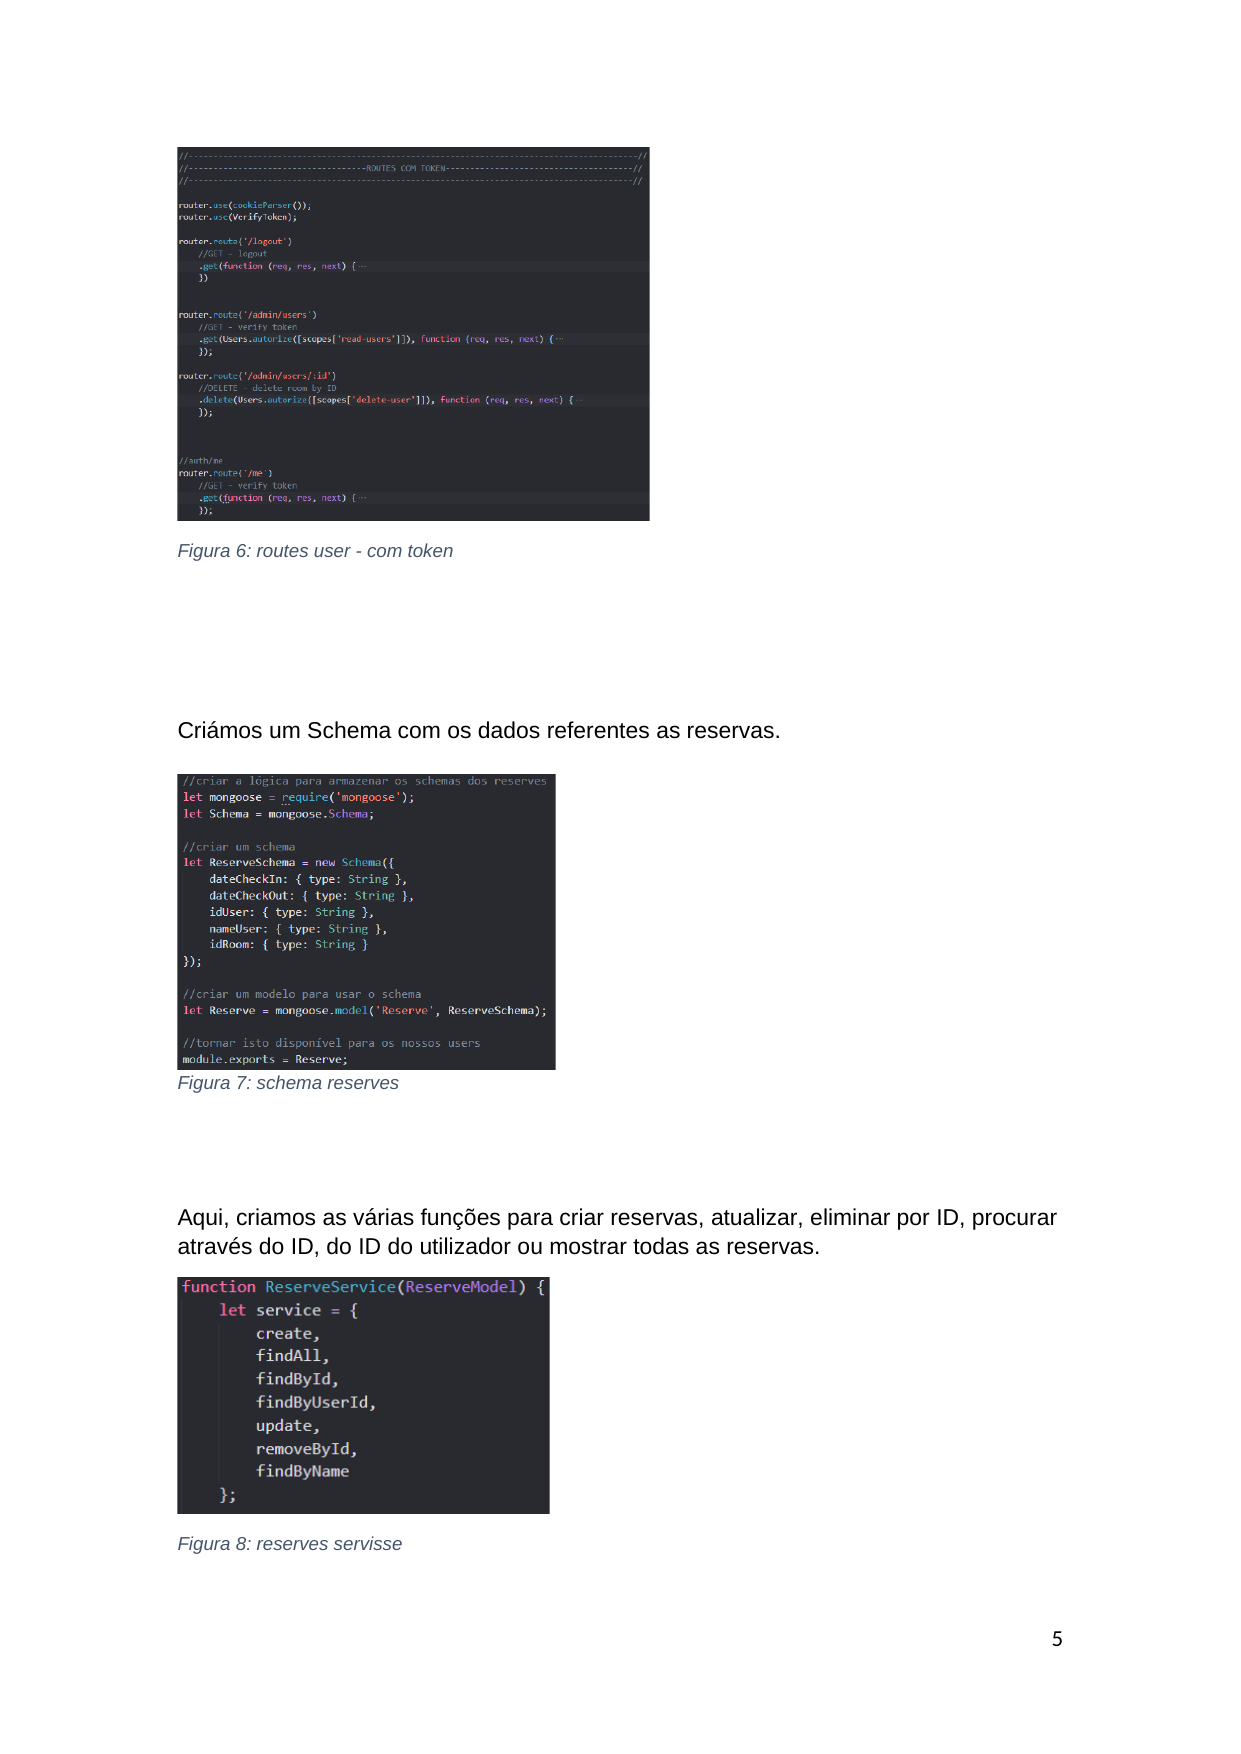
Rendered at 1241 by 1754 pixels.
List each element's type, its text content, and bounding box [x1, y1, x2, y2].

text Figura 7: schema reserves [177, 1072, 1063, 1093]
picture [177, 774, 556, 1070]
text Criámos um Schema com os dados referentes as reservas. [177, 717, 1063, 744]
text Figura 6: routes user - com token [177, 539, 1063, 561]
picture [177, 147, 650, 521]
text Aqui, criamos as várias funções para criar reservas, atualizar, eliminar por ID, procurar através do ID, do ID do utilizador ou mostrar todas as reservas. [177, 1204, 1063, 1259]
text Figura 8: reserves servisse [177, 1533, 1063, 1554]
picture [177, 1277, 550, 1514]
